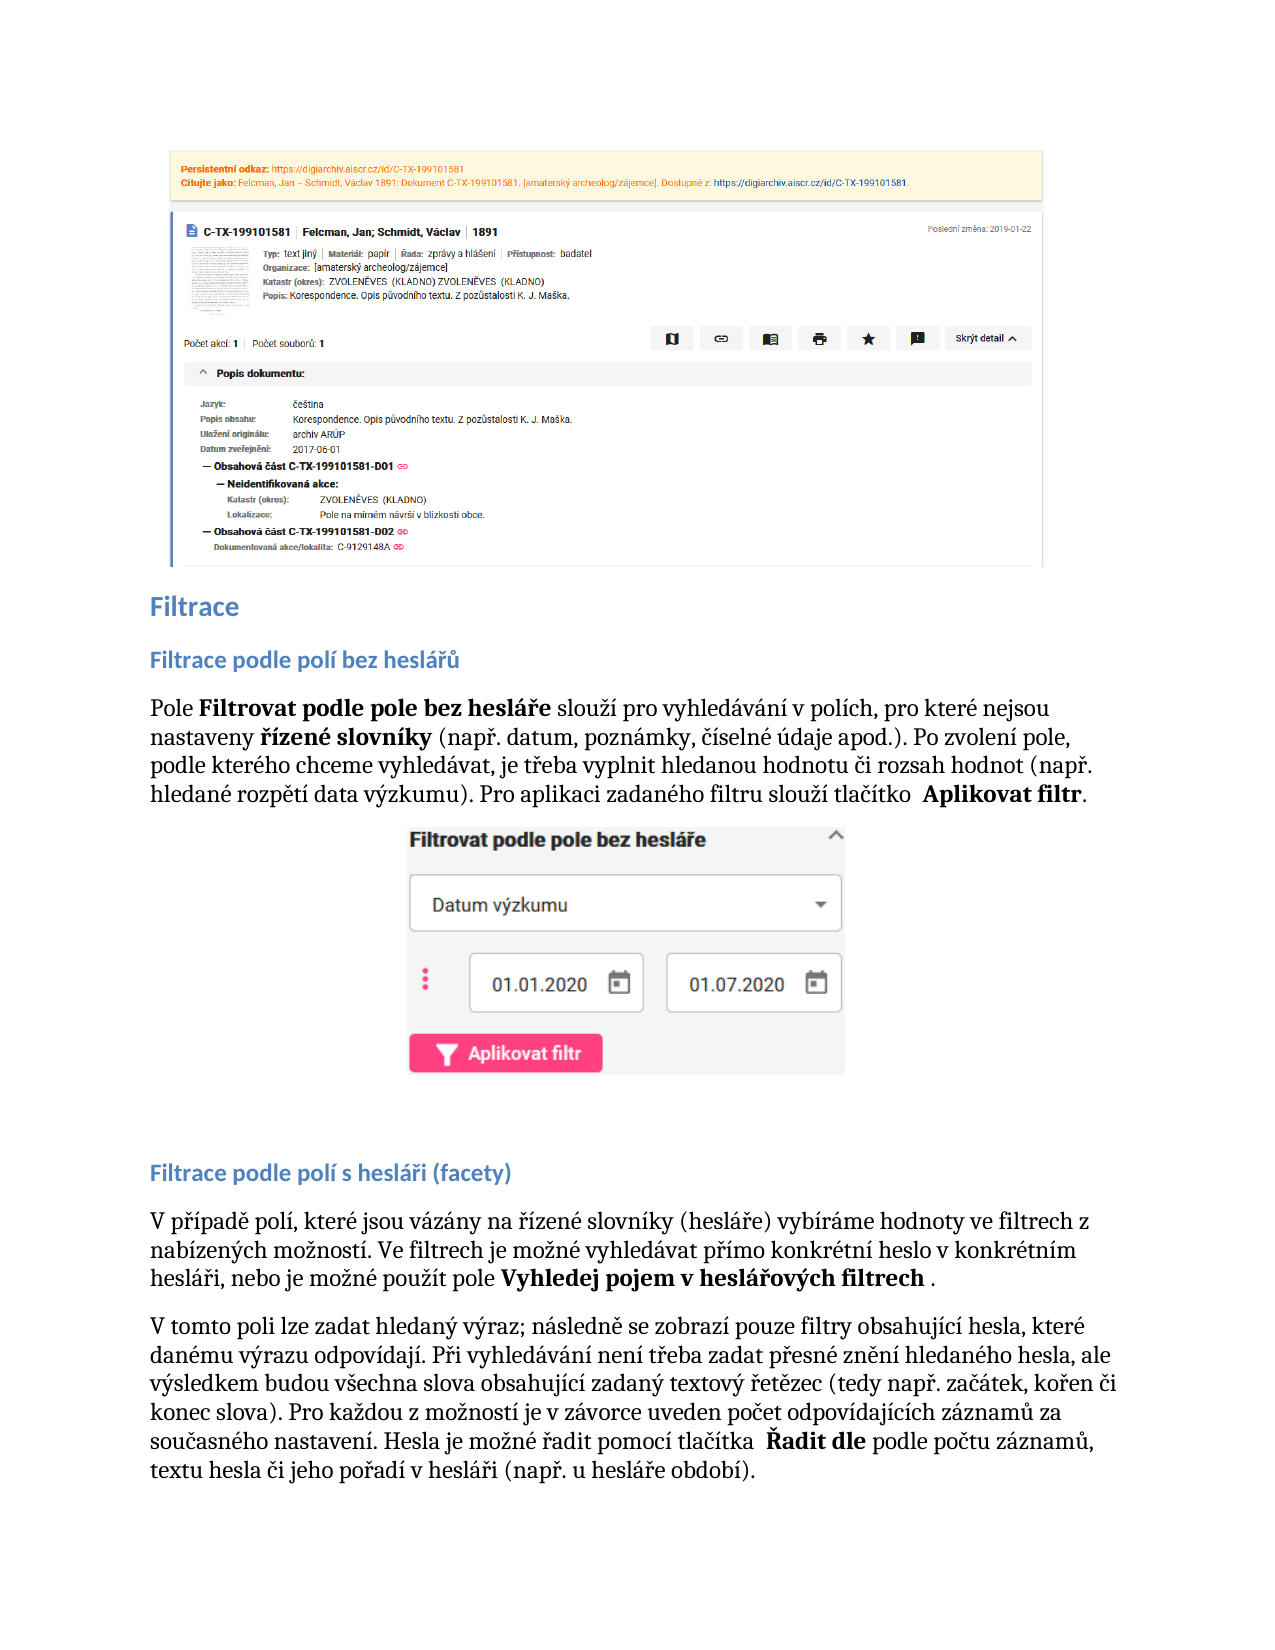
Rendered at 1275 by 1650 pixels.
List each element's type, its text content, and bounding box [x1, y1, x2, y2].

text Pole Filtrovat podle pole bez hesláře slouží pro vyhledávání v polích, pro které nejsou nastaveny řízené slovníky (např. datum, poznámky, číselné údaje apod.). Po zvolení pole, podle kterého chceme vyhledávat, je třeba vyplnit hledanou hodnotu či rozsah hodnot (např. hledané rozpětí data výzkumu). Pro aplikaci zadaného filtru slouží tlačítko Aplikovat filtr. [150, 694, 1125, 809]
table_header [139, 828, 1114, 1137]
subtitle Filtrace podle polí bez heslářů [150, 644, 1125, 675]
subtitle Filtrace podle polí s hesláři (facety) [150, 1158, 1125, 1188]
text V případě polí, které jsou vázány na řízené slovníky (hesláře) vybíráme hodnoty ve filtrech z nabízených možností. Ve filtrech je možné vyhledávat přímo konkrétní heslo v konkrétním hesláři, nebo je možné použít pole Vyhledej pojem v heslářových filtrech . [150, 1207, 1125, 1293]
text V tomto poli lze zadat hledaný výraz; následně se zobrazí pouze filtry obsahující hesla, které danému výrazu odpovídají. Při vyhledávání není třeba zadat přesné znění hledaného hesla, ale výsledkem budou všechna slova obsahující zadaný textový řetězec (tedy např. začátek, kořen či konec slova). Pro každou z možností je v závorce uveden počet odpovídajících záznamů za současného nastavení. Hesla je možné řadit pomocí tlačítka Řadit dle podle počtu záznamů, textu hesla či jeho pořadí v hesláři (např. u hesláře období). [150, 1312, 1125, 1484]
subtitle Filtrace [150, 588, 1125, 623]
picture [407, 827, 845, 1075]
picture [168, 150, 1044, 567]
